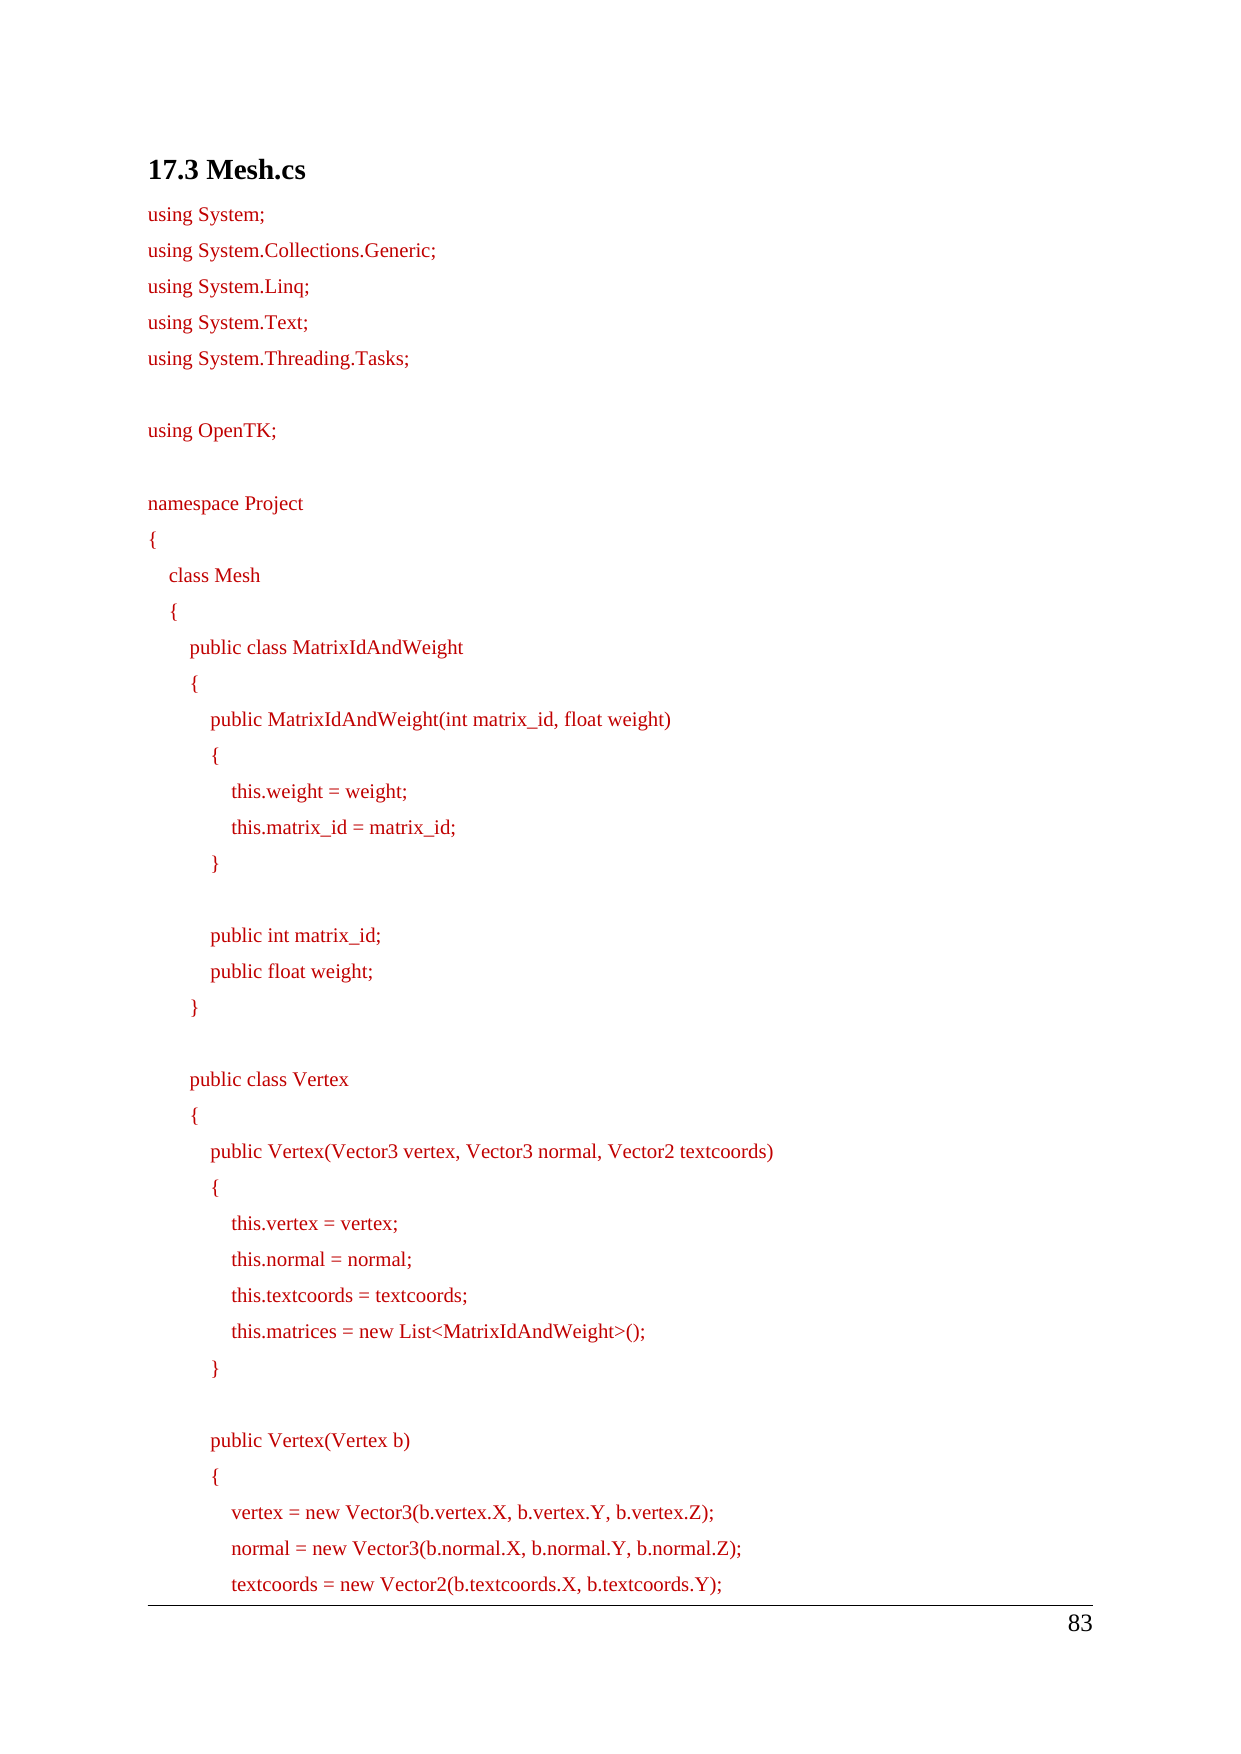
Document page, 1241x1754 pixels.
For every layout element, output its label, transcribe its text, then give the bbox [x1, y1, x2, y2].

text { [148, 671, 1093, 695]
text this.matrices = new List<MatrixIdAndWeight>(); [148, 1319, 1093, 1343]
text this.textcoords = textcoords; [148, 1283, 1093, 1307]
text } [148, 851, 1093, 875]
text public int matrix_id; [148, 923, 1093, 947]
subtitle 17.3 Mesh.cs [148, 152, 1093, 185]
text public Vertex(Vector3 vertex, Vector3 normal, Vector2 textcoords) [148, 1139, 1093, 1163]
text this.vertex = vertex; [148, 1211, 1093, 1235]
text } [148, 1355, 1093, 1379]
text } [148, 995, 1093, 1019]
text public Vertex(Vertex b) [148, 1427, 1093, 1452]
text { [148, 526, 1093, 551]
text using OpenTK; [148, 418, 1093, 442]
text { [148, 743, 1093, 767]
text using System.Linq; [148, 274, 1093, 298]
text { [148, 1463, 1093, 1488]
text vertex = new Vector3(b.vertex.X, b.vertex.Y, b.vertex.Z); [148, 1499, 1093, 1524]
text namespace Project [148, 490, 1093, 514]
text public class Vertex [148, 1067, 1093, 1091]
text this.matrix_id = matrix_id; [148, 815, 1093, 839]
text using System.Collections.Generic; [148, 238, 1093, 262]
text { [148, 1103, 1093, 1127]
text using System.Threading.Tasks; [148, 346, 1093, 370]
text public MatrixIdAndWeight(int matrix_id, float weight) [148, 707, 1093, 731]
text { [148, 598, 1093, 623]
text normal = new Vector3(b.normal.X, b.normal.Y, b.normal.Z); [148, 1536, 1093, 1560]
text public class MatrixIdAndWeight [148, 634, 1093, 659]
text public float weight; [148, 959, 1093, 983]
text this.weight = weight; [148, 779, 1093, 803]
text using System; [148, 202, 1093, 226]
text { [148, 1175, 1093, 1199]
text this.normal = normal; [148, 1247, 1093, 1271]
text class Mesh [148, 562, 1093, 587]
text using System.Text; [148, 310, 1093, 334]
text textcoords = new Vector2(b.textcoords.X, b.textcoords.Y); [148, 1572, 1093, 1596]
